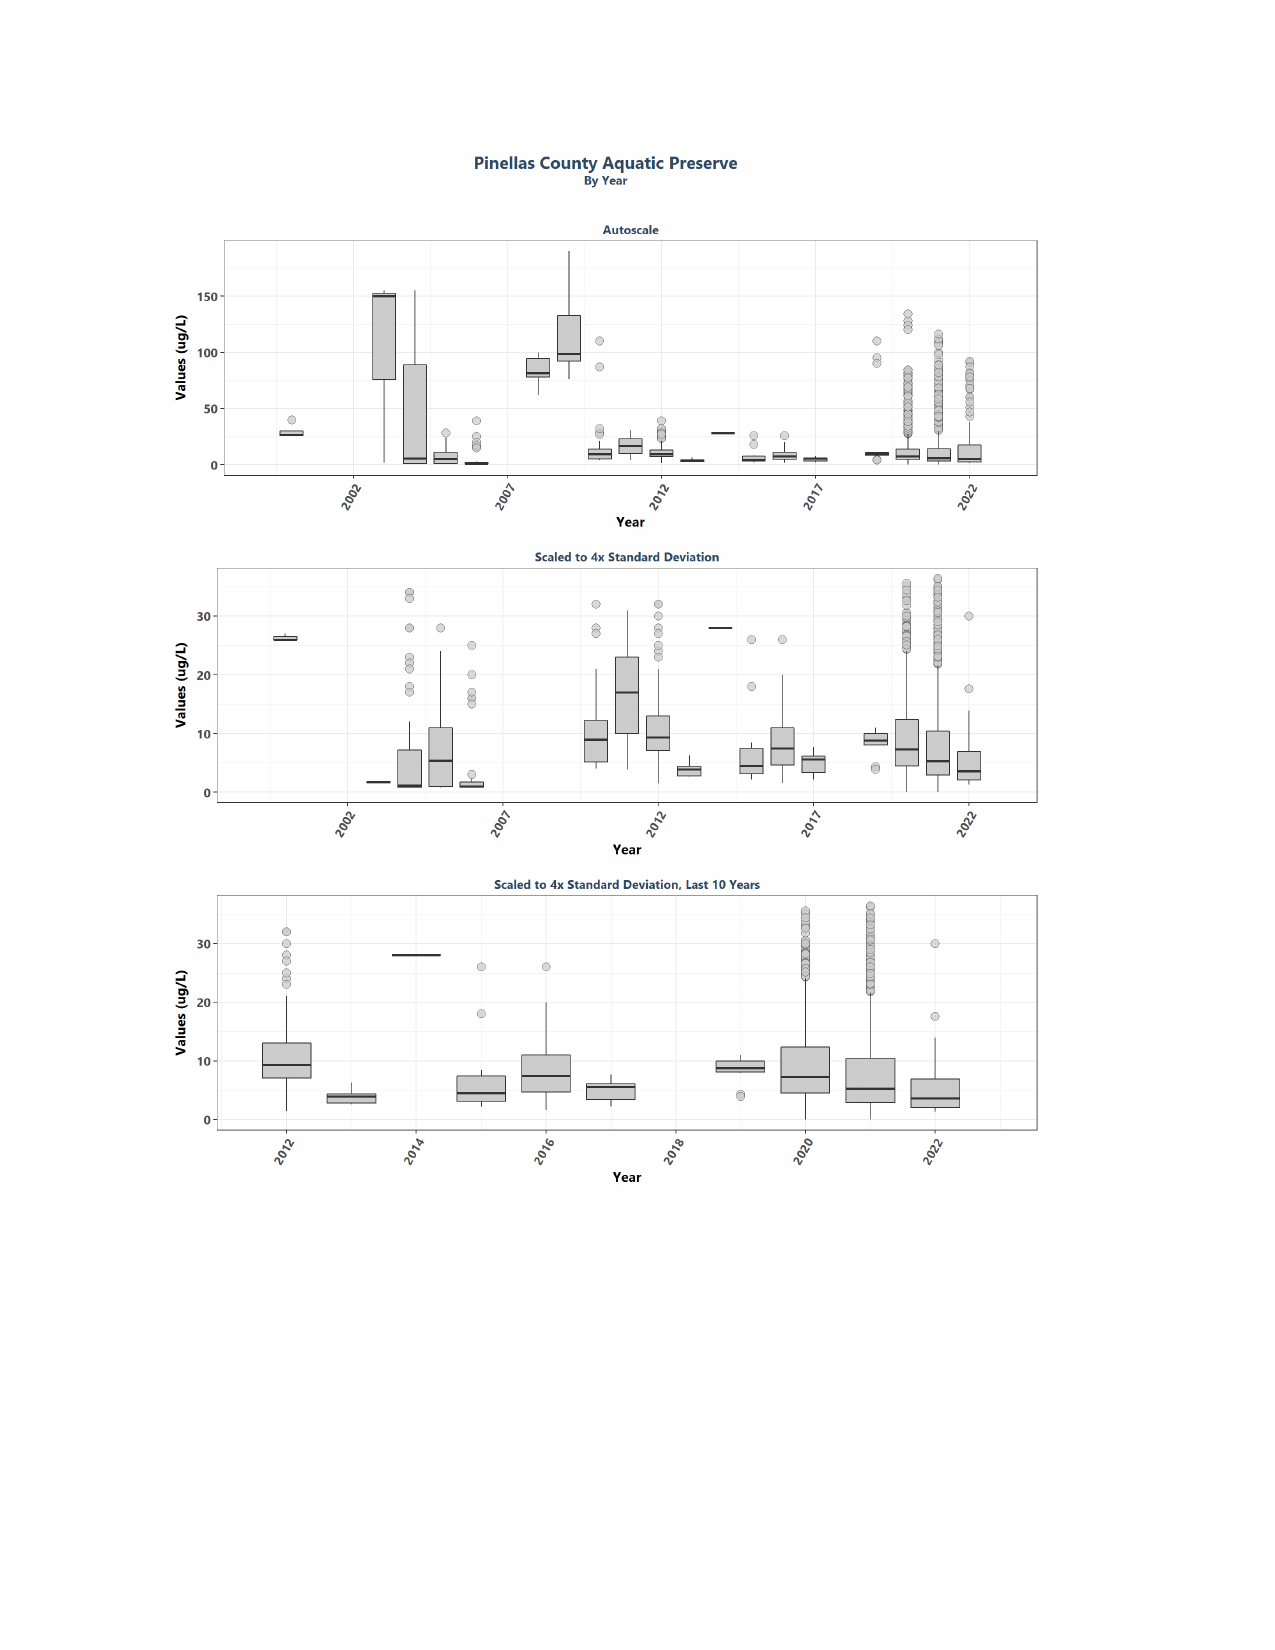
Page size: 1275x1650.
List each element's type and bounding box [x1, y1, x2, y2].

picture [168, 150, 1044, 1200]
